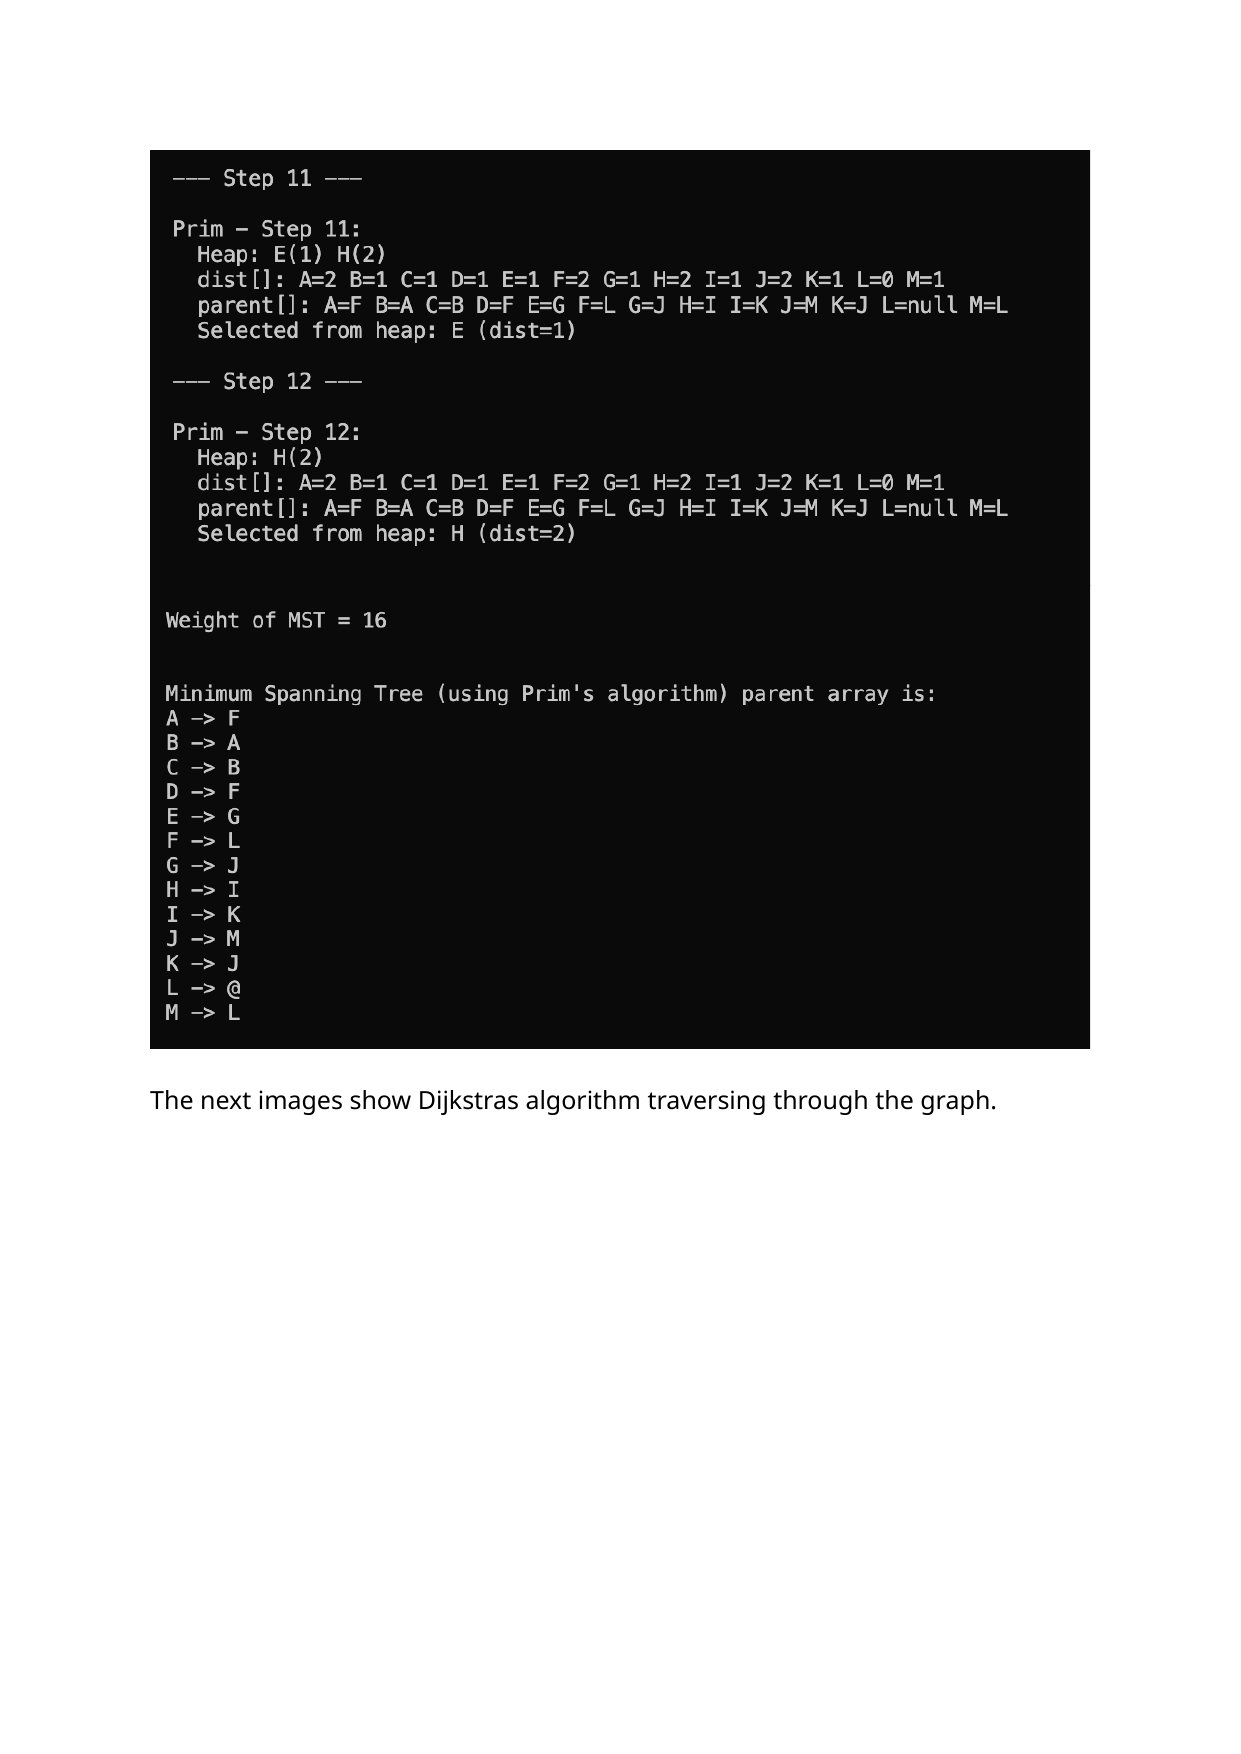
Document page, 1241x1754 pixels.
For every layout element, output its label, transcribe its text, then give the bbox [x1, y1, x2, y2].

picture [150, 150, 1091, 1049]
text The next images show Dijkstras algorithm traversing through the graph. [150, 1083, 1090, 1117]
